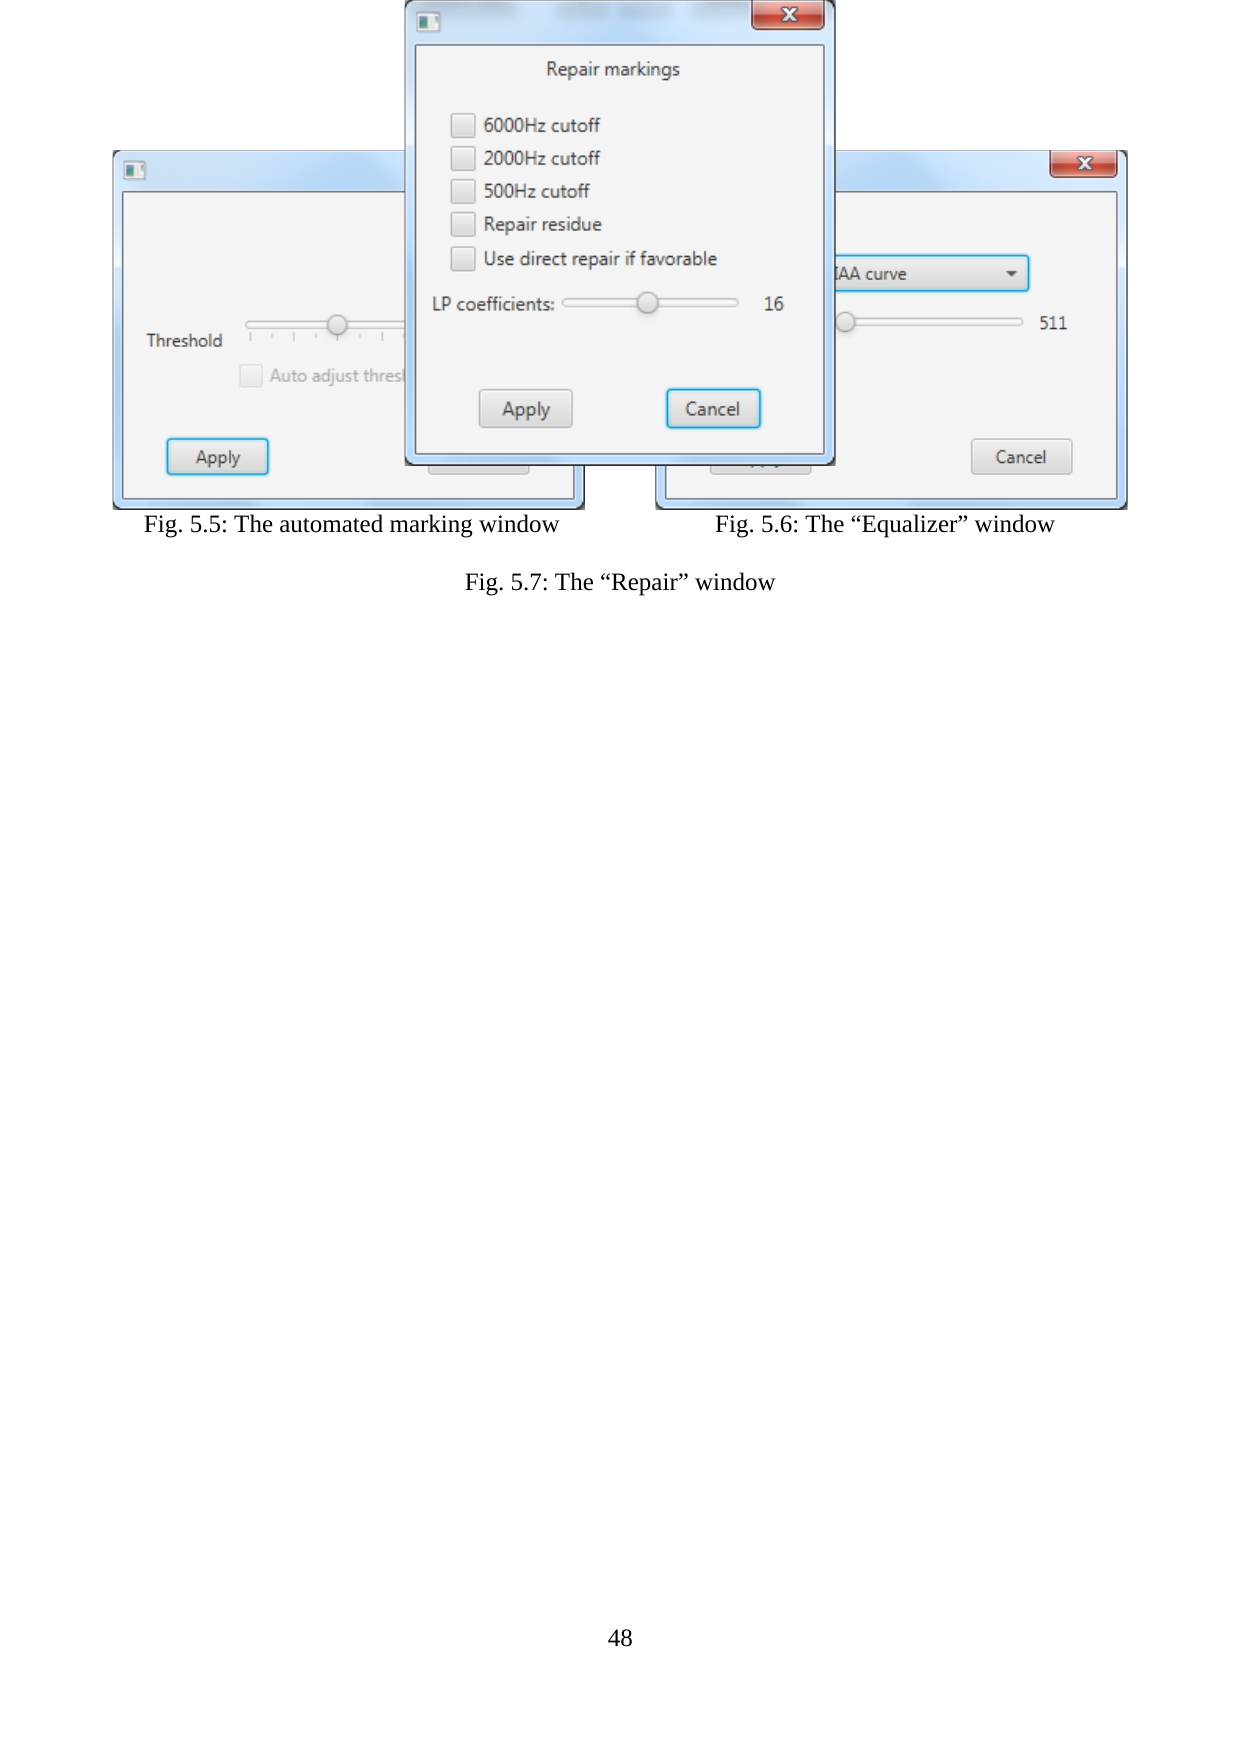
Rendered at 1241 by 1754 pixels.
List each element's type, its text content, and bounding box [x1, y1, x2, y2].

picture [112, 0, 1128, 510]
text Fig. 5.7: The “Repair” window [112, 567, 1128, 596]
text Fig. 5.5: The automated marking window Fig. 5.6: The “Equalizer” window [112, 466, 1128, 538]
